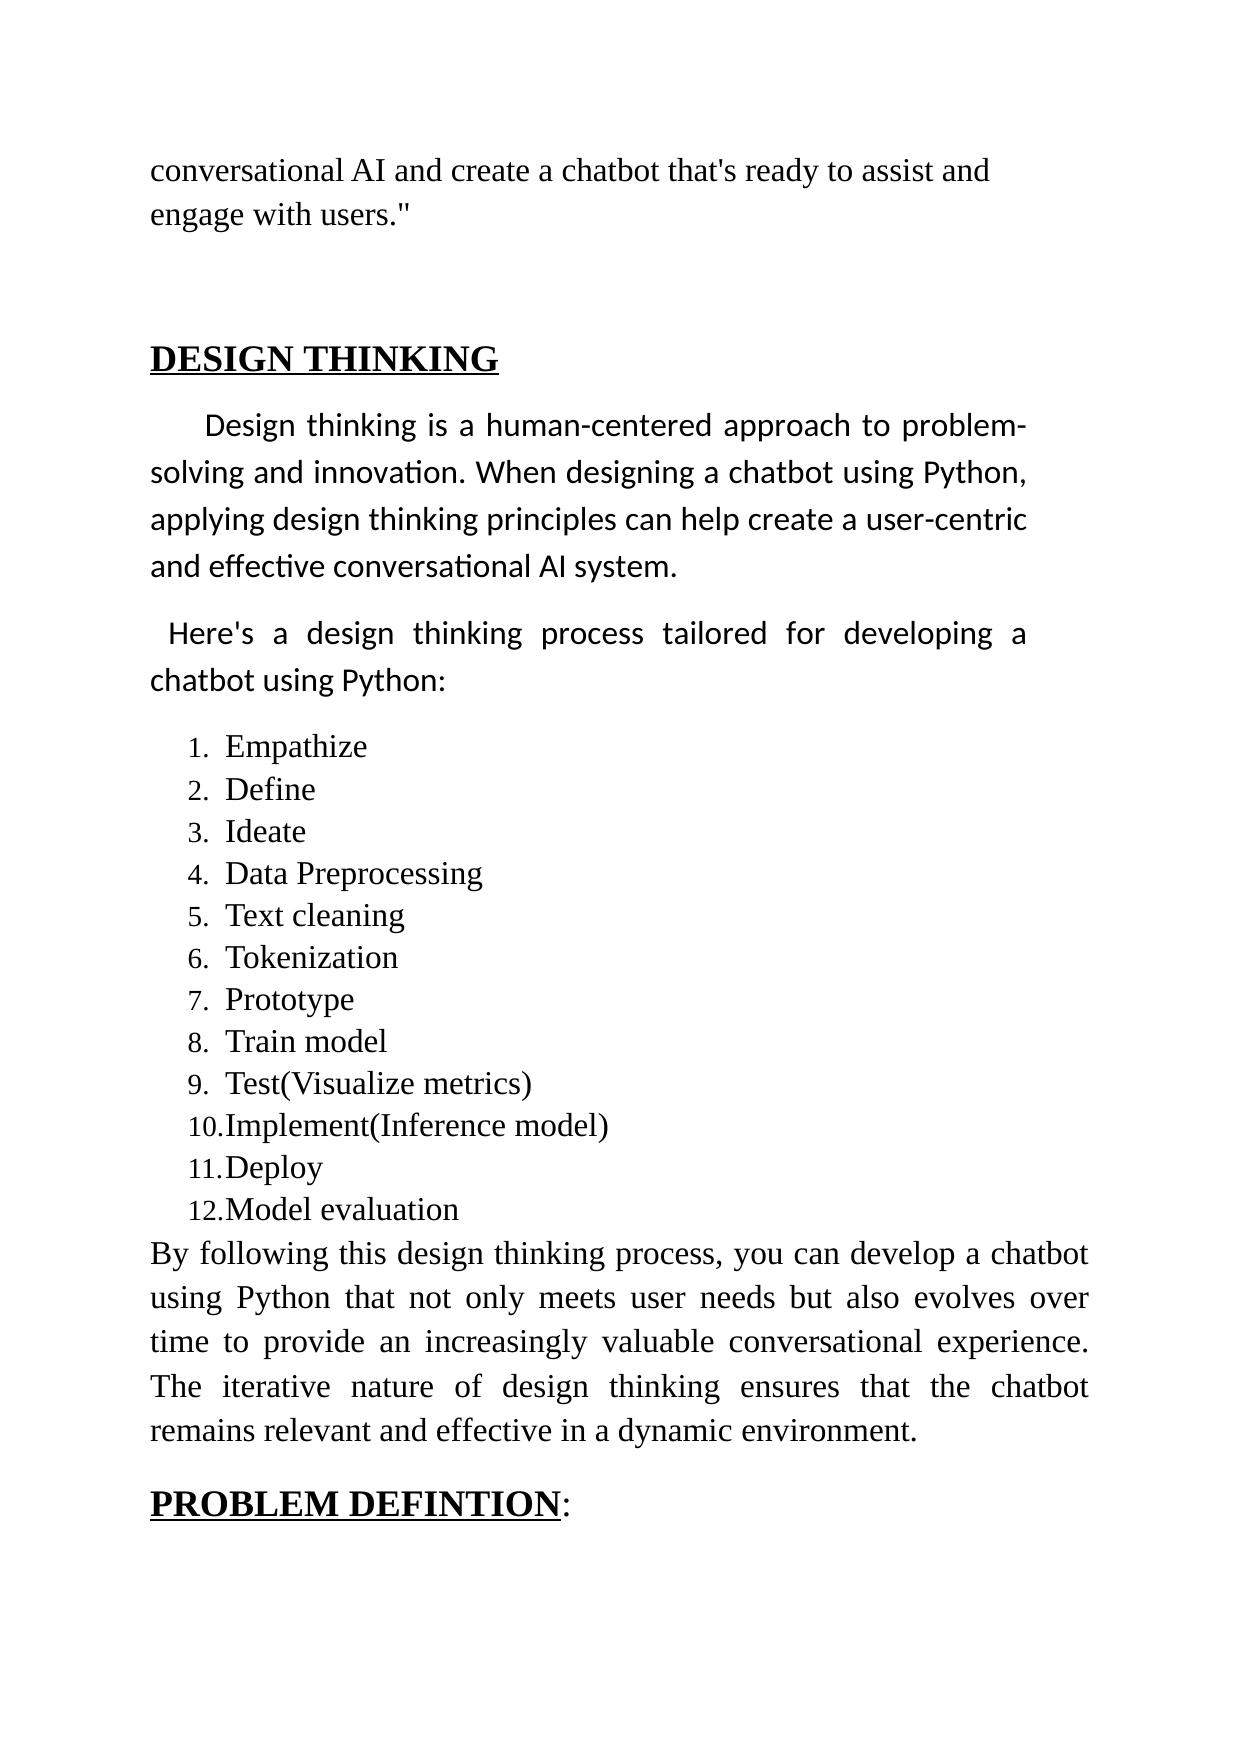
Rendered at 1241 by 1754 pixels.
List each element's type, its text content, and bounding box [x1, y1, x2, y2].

text Here's a design thinking process tailored for developing a chatbot using Python: [150, 612, 1029, 700]
list Prototype [187, 979, 1029, 1017]
list Tokenization [187, 937, 1029, 975]
list Empathize [187, 727, 1029, 765]
list Text cleaning [187, 895, 1029, 933]
text By following this design thinking process, you can develop a chatbot using Python that not only meets user needs but also evolves over time to provide an increasingly valuable conversational experience. The iterative nature of design thinking ensures that the chatbot remains relevant and effective in a dynamic environment. [150, 1234, 1090, 1448]
list Model evaluation [187, 1189, 1029, 1228]
list Train model [187, 1021, 1029, 1059]
list Define [187, 769, 1029, 807]
list Ideate [187, 811, 1029, 849]
list Test(Visualize metrics) [187, 1063, 1029, 1102]
list Data Preprocessing [187, 853, 1029, 891]
text Design thinking is a human-centered approach to problem-solving and innovation. When designing a chatbot using Python, applying design thinking principles can help create a user-centric and effective conversational AI system. [150, 404, 1029, 585]
list Deploy [187, 1147, 1029, 1186]
list Implement(Inference model) [187, 1105, 1029, 1144]
text DESIGN THINKING [150, 336, 1090, 379]
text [150, 150, 1090, 232]
text PROBLEM DEFINTION: [150, 1481, 1090, 1524]
